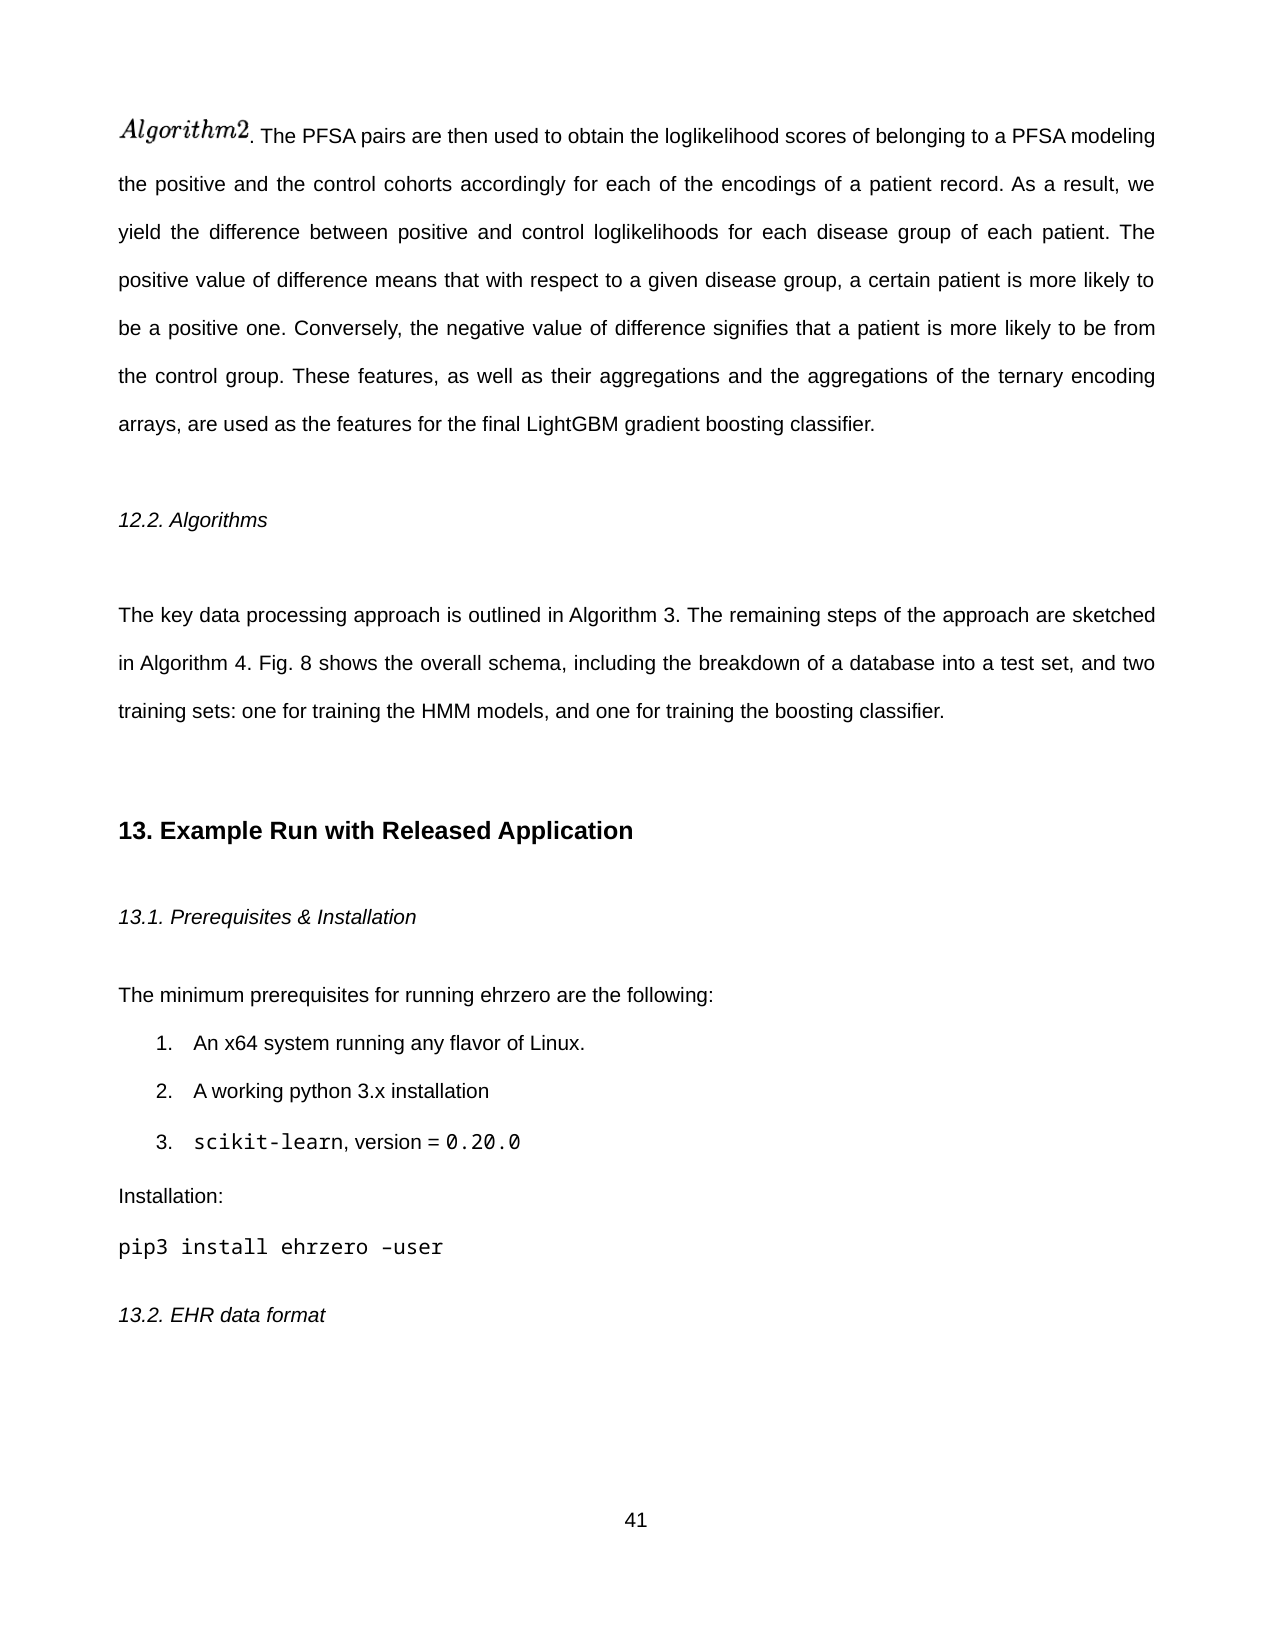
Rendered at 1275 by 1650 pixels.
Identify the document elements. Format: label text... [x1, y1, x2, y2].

text The minimum prerequisites for running ehrzero are the following: [118, 983, 1157, 1007]
text Installation: [118, 1184, 1157, 1208]
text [118, 118, 1157, 436]
subtitle 13. Example Run with Released Application [118, 816, 1157, 844]
text pip3 install ehrzero –user [118, 1232, 1157, 1260]
subtitle 13.2. EHR data format [118, 1303, 1157, 1327]
list scikit-learn, version = 0.20.0 [156, 1127, 1157, 1155]
picture [118, 118, 249, 144]
list An x64 system running any flavor of Linux. [156, 1031, 1157, 1055]
subtitle 13.1. Prerequisites & Installation [118, 904, 1157, 928]
text The key data processing approach is outlined in Algorithm 3. The remaining steps of the approach are sketched in Algorithm 4. Fig. 8 shows the overall schema, including the breakdown of a database into a test set, and two training sets: one for training the HMM models, and one for training the boosting classifier. [118, 603, 1157, 723]
list A working python 3.x installation [156, 1079, 1157, 1103]
text 12.2. Algorithms [118, 507, 1157, 531]
